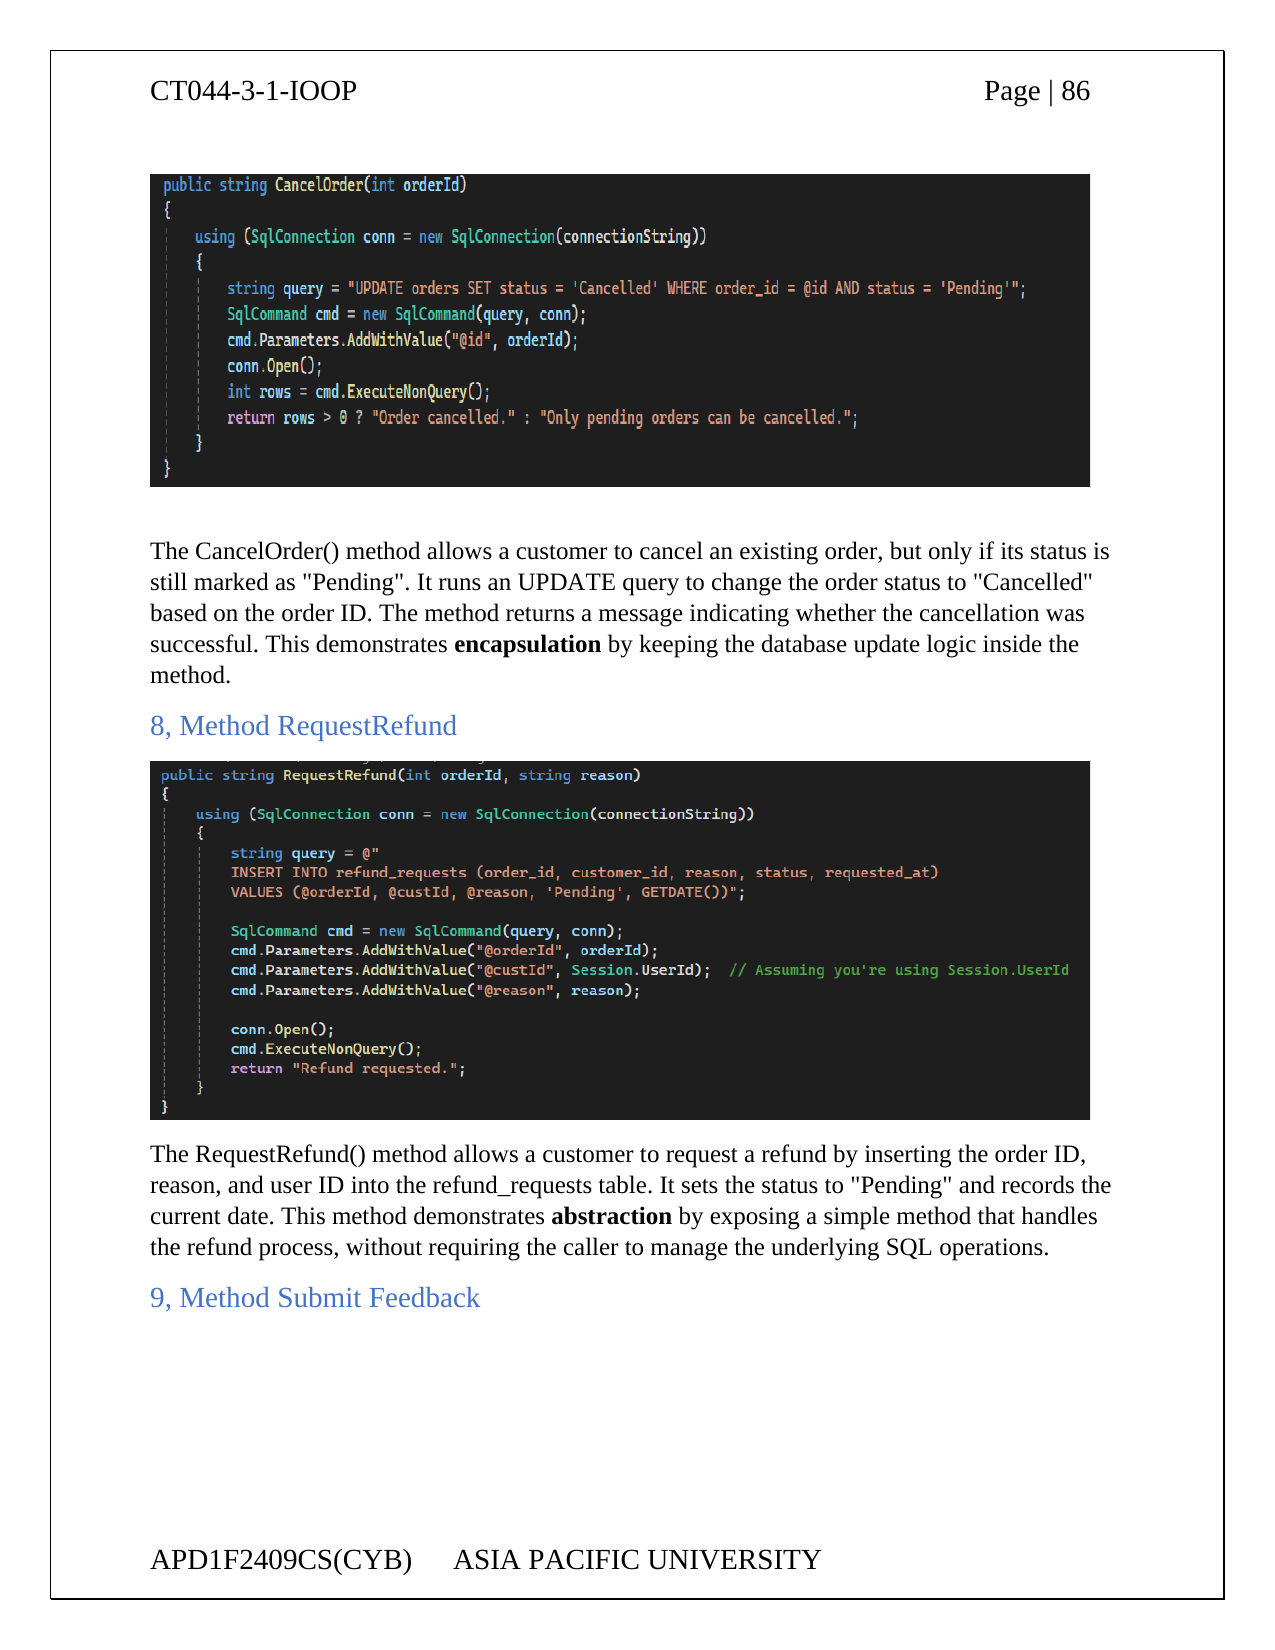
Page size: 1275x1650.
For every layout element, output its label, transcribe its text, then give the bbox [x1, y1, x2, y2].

text The RequestRefund() method allows a customer to request a refund by inserting the order ID, reason, and user ID into the refund_requests table. It sets the status to "Pending" and records the current date. This method demonstrates abstraction by exposing a simple method that handles the refund process, without requiring the caller to manage the underlying SQL operations. [150, 1139, 1124, 1261]
text The CancelOrder() method allows a customer to cancel an existing order, but only if its status is still marked as "Pending". It runs an UPDATE query to change the order status to "Cancelled" based on the order ID. The method returns a message indicating whether the cancellation was successful. This demonstrates encapsulation by keeping the database update logic inside the method. [150, 536, 1124, 689]
text 9, Method Submit Feedback [150, 1280, 1124, 1313]
picture [150, 174, 1091, 487]
picture [150, 761, 1091, 1120]
text 8, Method RequestRefund [150, 708, 1124, 742]
